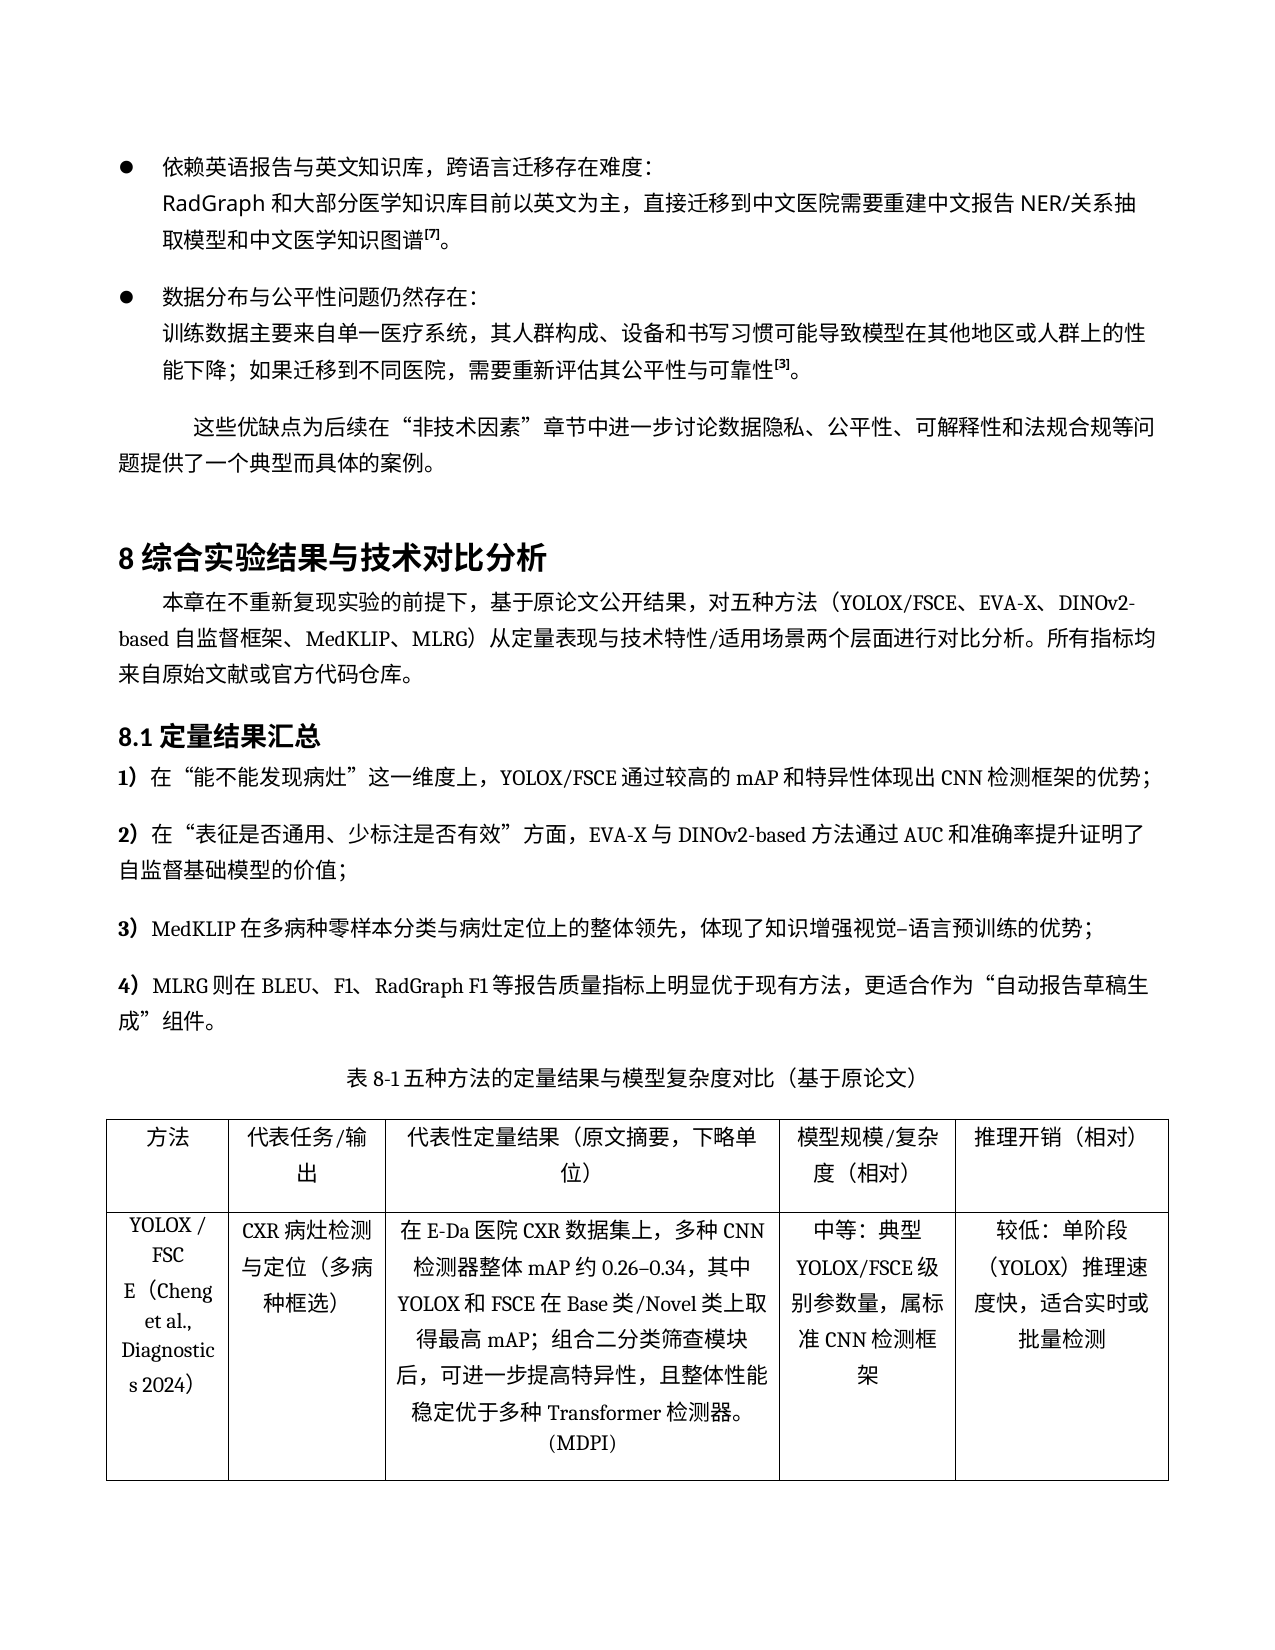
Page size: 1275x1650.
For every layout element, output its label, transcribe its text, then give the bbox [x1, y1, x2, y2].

table_header 模型规模/复杂度（相对） [780, 1120, 955, 1212]
text 4）MLRG 则在 BLEU、F1、RadGraph F1 等报告质量指标上明显优于现有方法，更适合作为“自动报告草稿生成”组件。 [118, 968, 1157, 1036]
table_cell 较低：单阶段（YOLOX）推理速度快，适合实时或批量检测 [956, 1213, 1168, 1480]
table_header 推理开销（相对） [956, 1120, 1168, 1212]
table_cell YOLOX / FSCE（Cheng et al., Diagnostics 2024） [107, 1213, 228, 1480]
table_header 代表性定量结果（原文摘要，下略单位） [386, 1120, 779, 1212]
table_cell 在 E-Da 医院 CXR 数据集上，多种 CNN 检测器整体 mAP 约 0.26–0.34，其中 YOLOX 和 FSCE 在 Base 类/Novel 类上取得最高 mAP；组合二分类筛查模块后，可进一步提高特异性，且整体性能稳定优于多种 Transformer 检测器。(MDPI) [386, 1213, 779, 1480]
subtitle 8.1 定量结果汇总 [118, 715, 1157, 754]
text 本章在不重新复现实验的前提下，基于原论文公开结果，对五种方法（YOLOX/FSCE、EVA-X、DINOv2-based 自监督框架、MedKLIP、MLRG）从定量表现与技术特性/适用场景两个层面进行对比分析。所有指标均来自原始文献或官方代码仓库。 [118, 585, 1157, 689]
text 2）在“表征是否通用、少标注是否有效”方面，EVA-X 与 DINOv2-based 方法通过 AUC 和准确率提升证明了自监督基础模型的价值； [118, 817, 1157, 885]
text 3）MedKLIP 在多病种零样本分类与病灶定位上的整体领先，体现了知识增强视觉–语言预训练的优势； [118, 911, 1157, 942]
text 这些优缺点为后续在“非技术因素”章节中进一步讨论数据隐私、公平性、可解释性和法规合规等问题提供了一个典型而具体的案例。 [118, 410, 1157, 478]
list 依赖英语报告与英文知识库，跨语言迁移存在难度： RadGraph 和大部分医学知识库目前以英文为主，直接迁移到中文医院需要重建中文报告 NER/关系抽取模型和中文医学知识图谱[7]。 [118, 150, 1157, 254]
table_cell 中等：典型 YOLOX/FSCE 级别参数量，属标准 CNN 检测框架 [780, 1213, 955, 1480]
list 数据分布与公平性问题仍然存在： 训练数据主要来自单一医疗系统，其人群构成、设备和书写习惯可能导致模型在其他地区或人群上的性能下降；如果迁移到不同医院，需要重新评估其公平性与可靠性[3]。 [118, 280, 1157, 384]
text 表 8-1 五种方法的定量结果与模型复杂度对比（基于原论文） [118, 1061, 1157, 1093]
table_cell CXR 病灶检测与定位（多病种框选） [229, 1213, 385, 1480]
subtitle 8 综合实验结果与技术对比分析 [118, 533, 1157, 578]
table_header 方法 [107, 1120, 228, 1212]
text 1）在“能不能发现病灶”这一维度上，YOLOX/FSCE 通过较高的 mAP 和特异性体现出 CNN 检测框架的优势； [118, 760, 1157, 791]
table_header 代表任务/输出 [229, 1120, 385, 1212]
